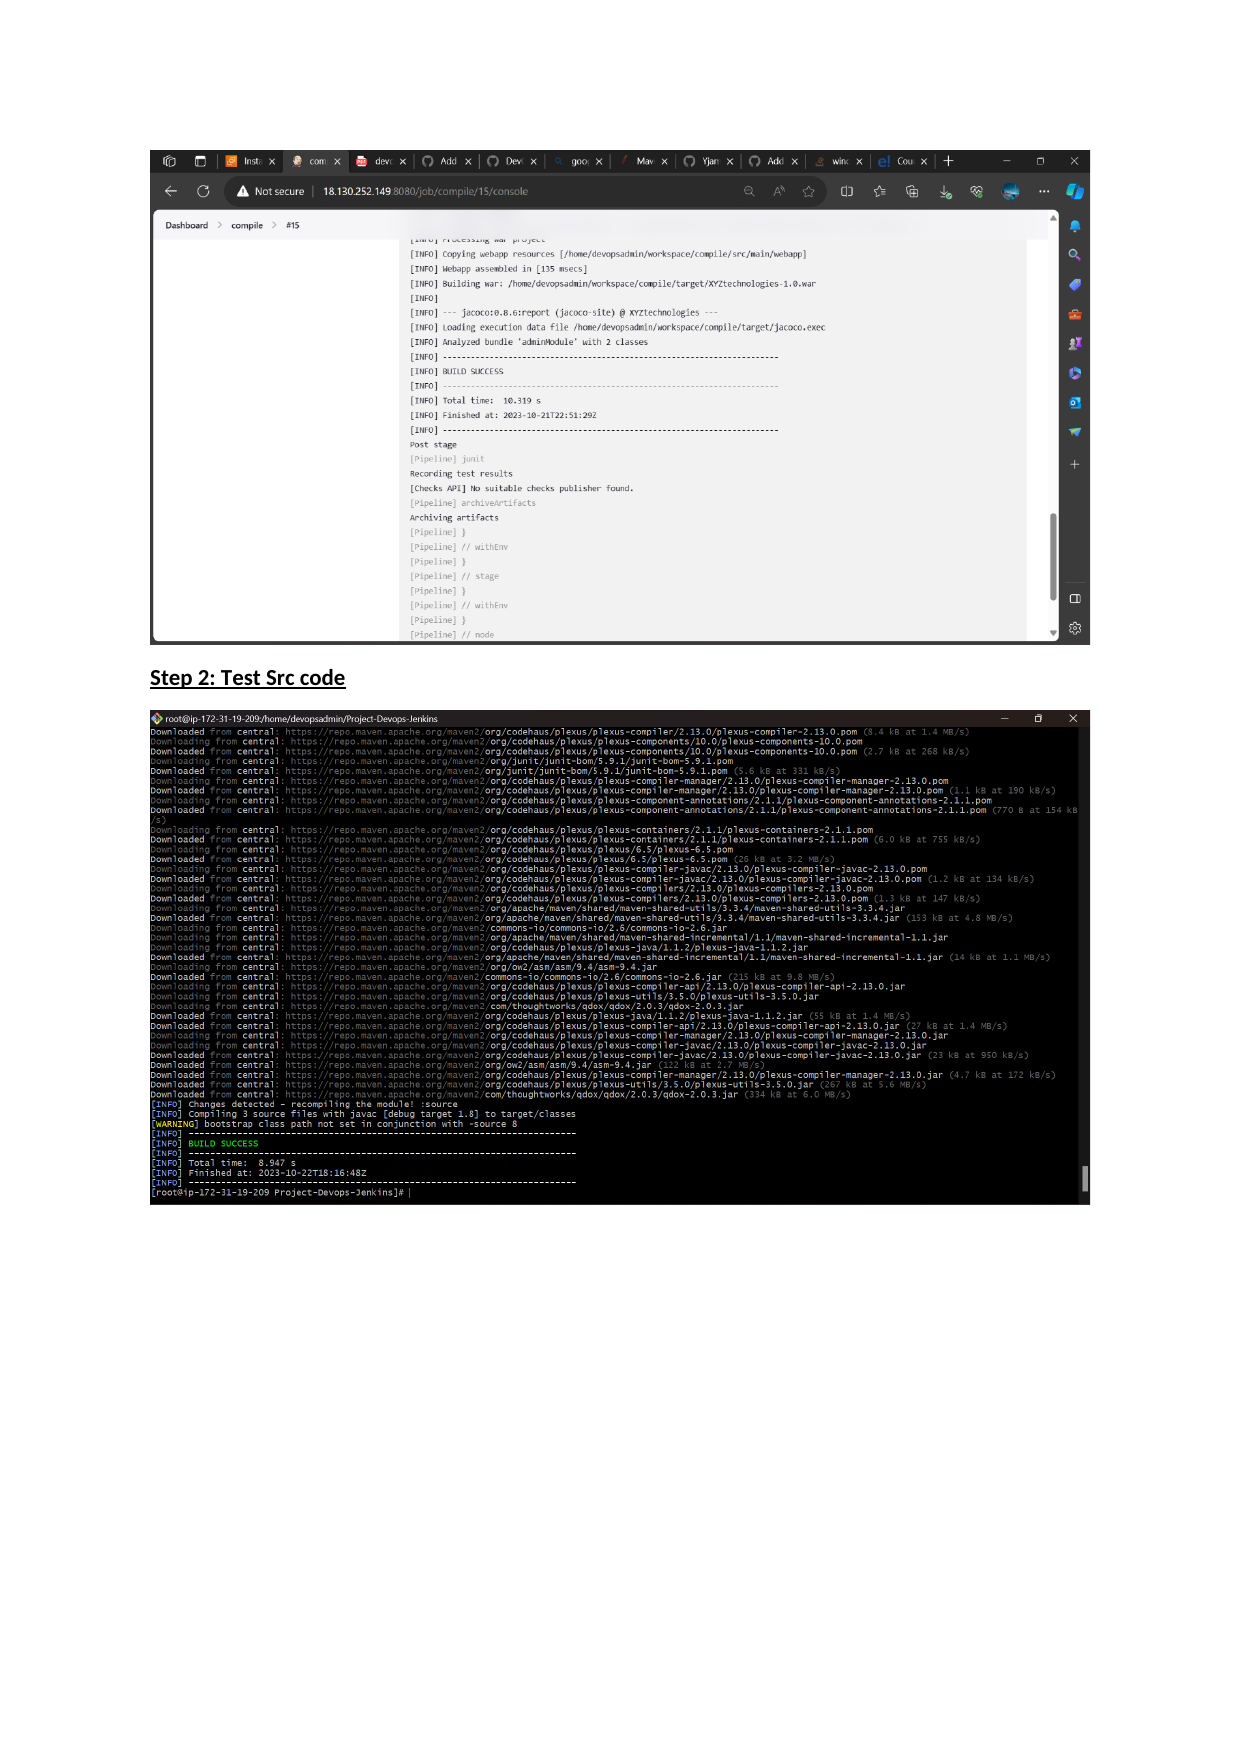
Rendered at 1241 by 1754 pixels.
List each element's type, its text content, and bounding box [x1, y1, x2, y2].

text Step 2: Test Src code [150, 663, 1090, 691]
picture [150, 710, 1091, 1205]
picture [150, 150, 1091, 645]
